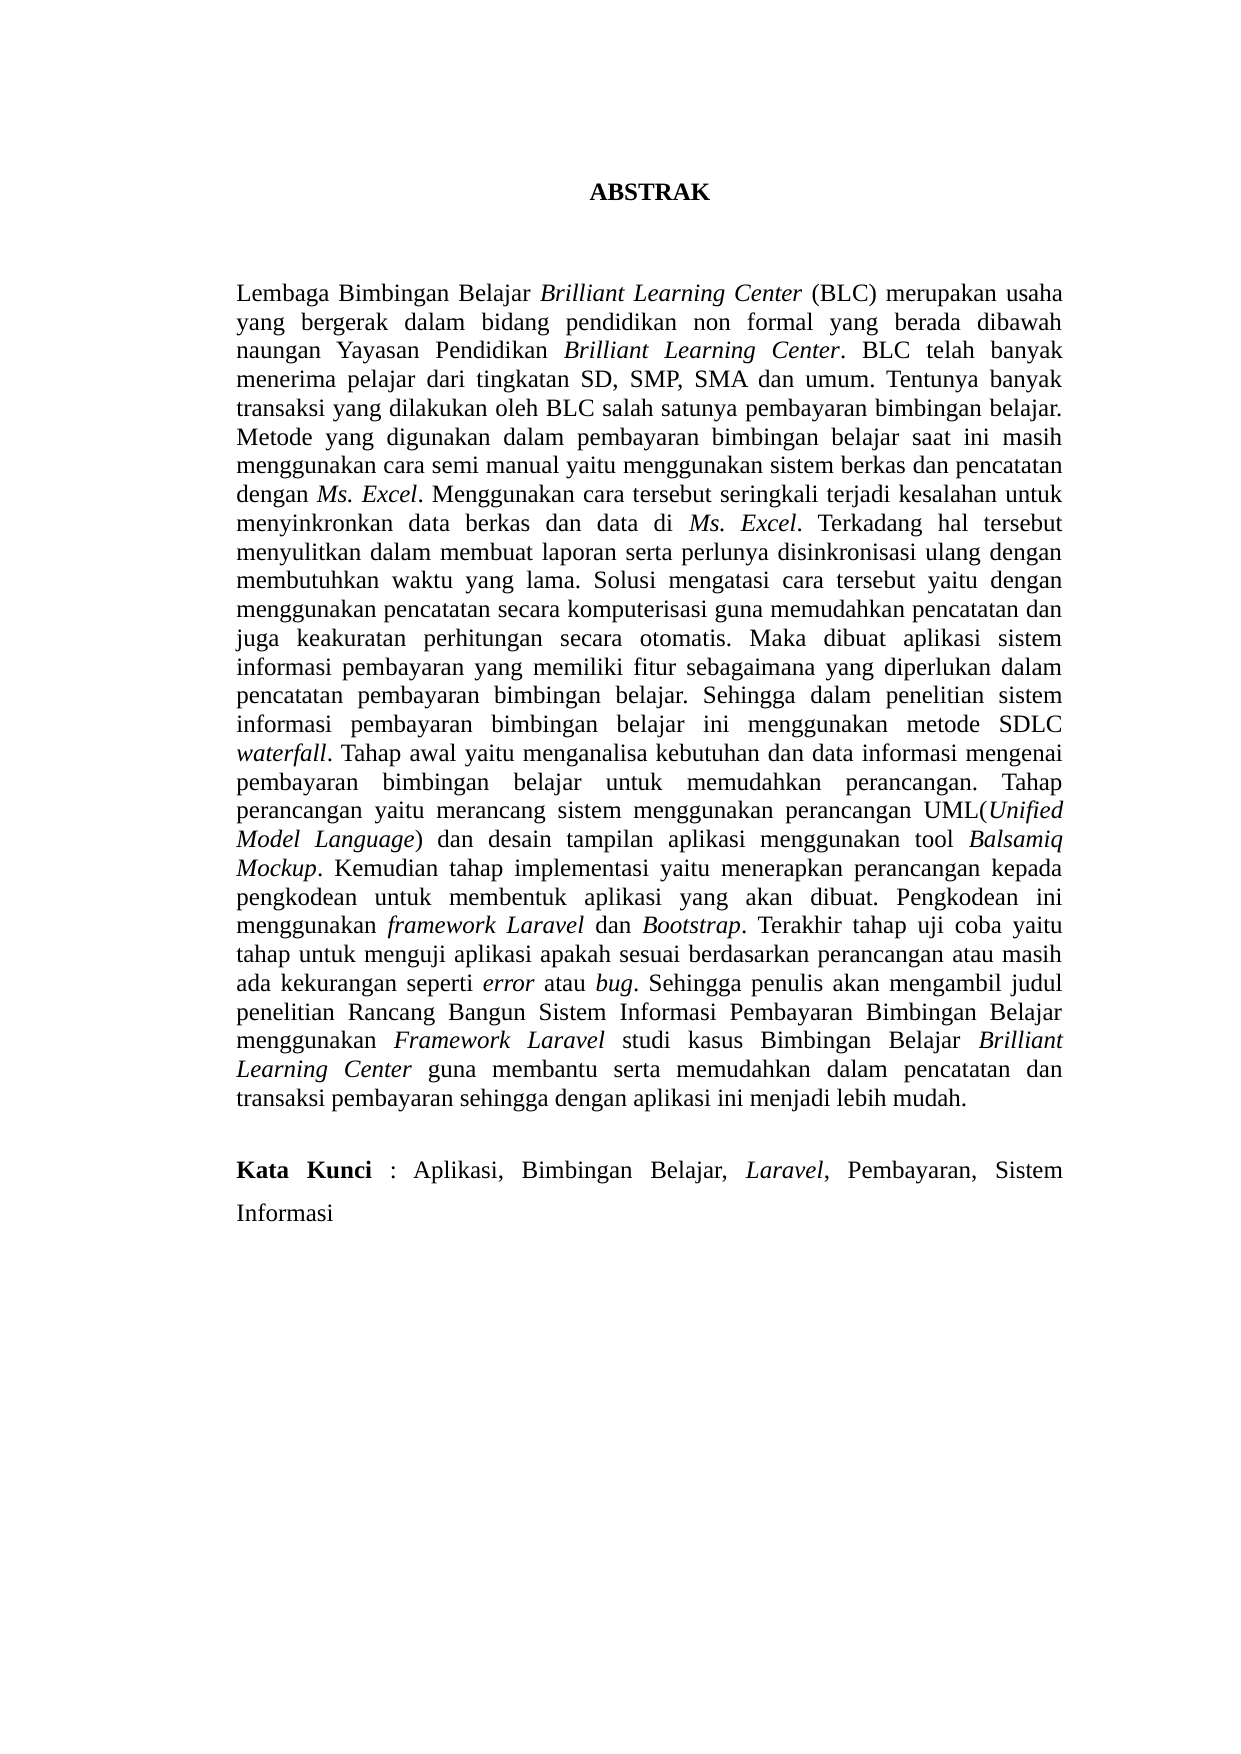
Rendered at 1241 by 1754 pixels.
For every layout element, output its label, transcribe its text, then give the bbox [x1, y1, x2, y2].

text Lembaga Bimbingan Belajar Brilliant Learning Center (BLC) merupakan usaha yang bergerak dalam bidang pendidikan non formal yang berada dibawah naungan Yayasan Pendidikan Brilliant Learning Center. BLC telah banyak menerima pelajar dari tingkatan SD, SMP, SMA dan umum. Tentunya banyak transaksi yang dilakukan oleh BLC salah satunya pembayaran bimbingan belajar. Metode yang digunakan dalam pembayaran bimbingan belajar saat ini masih menggunakan cara semi manual yaitu menggunakan sistem berkas dan pencatatan dengan Ms. Excel. Menggunakan cara tersebut seringkali terjadi kesalahan untuk menyinkronkan data berkas dan data di Ms. Excel. Terkadang hal tersebut menyulitkan dalam membuat laporan serta perlunya disinkronisasi ulang dengan membutuhkan waktu yang lama. Solusi mengatasi cara tersebut yaitu dengan menggunakan pencatatan secara komputerisasi guna memudahkan pencatatan dan juga keakuratan perhitungan secara otomatis. Maka dibuat aplikasi sistem informasi pembayaran yang memiliki fitur sebagaimana yang diperlukan dalam pencatatan pembayaran bimbingan belajar. Sehingga dalam penelitian sistem informasi pembayaran bimbingan belajar ini menggunakan metode SDLC waterfall. Tahap awal yaitu menganalisa kebutuhan dan data informasi mengenai pembayaran bimbingan belajar untuk memudahkan perancangan. Tahap perancangan yaitu merancang sistem menggunakan perancangan UML(Unified Model Language) dan desain tampilan aplikasi menggunakan tool Balsamiq Mockup. Kemudian tahap implementasi yaitu menerapkan perancangan kepada pengkodean untuk membentuk aplikasi yang akan dibuat. Pengkodean ini menggunakan framework Laravel dan Bootstrap. Terakhir tahap uji coba yaitu tahap untuk menguji aplikasi apakah sesuai berdasarkan perancangan atau masih ada kekurangan seperti error atau bug. Sehingga penulis akan mengambil judul penelitian Rancang Bangun Sistem Informasi Pembayaran Bimbingan Belajar menggunakan Framework Laravel studi kasus Bimbingan Belajar Brilliant Learning Center guna membantu serta memudahkan dalam pencatatan dan transaksi pembayaran sehingga dengan aplikasi ini menjadi lebih mudah. [236, 278, 1063, 1112]
subtitle ABSTRAK [236, 177, 1063, 206]
text Kata Kunci : Aplikasi, Bimbingan Belajar, Laravel, Pembayaran, Sistem Informasi [236, 1155, 1063, 1227]
